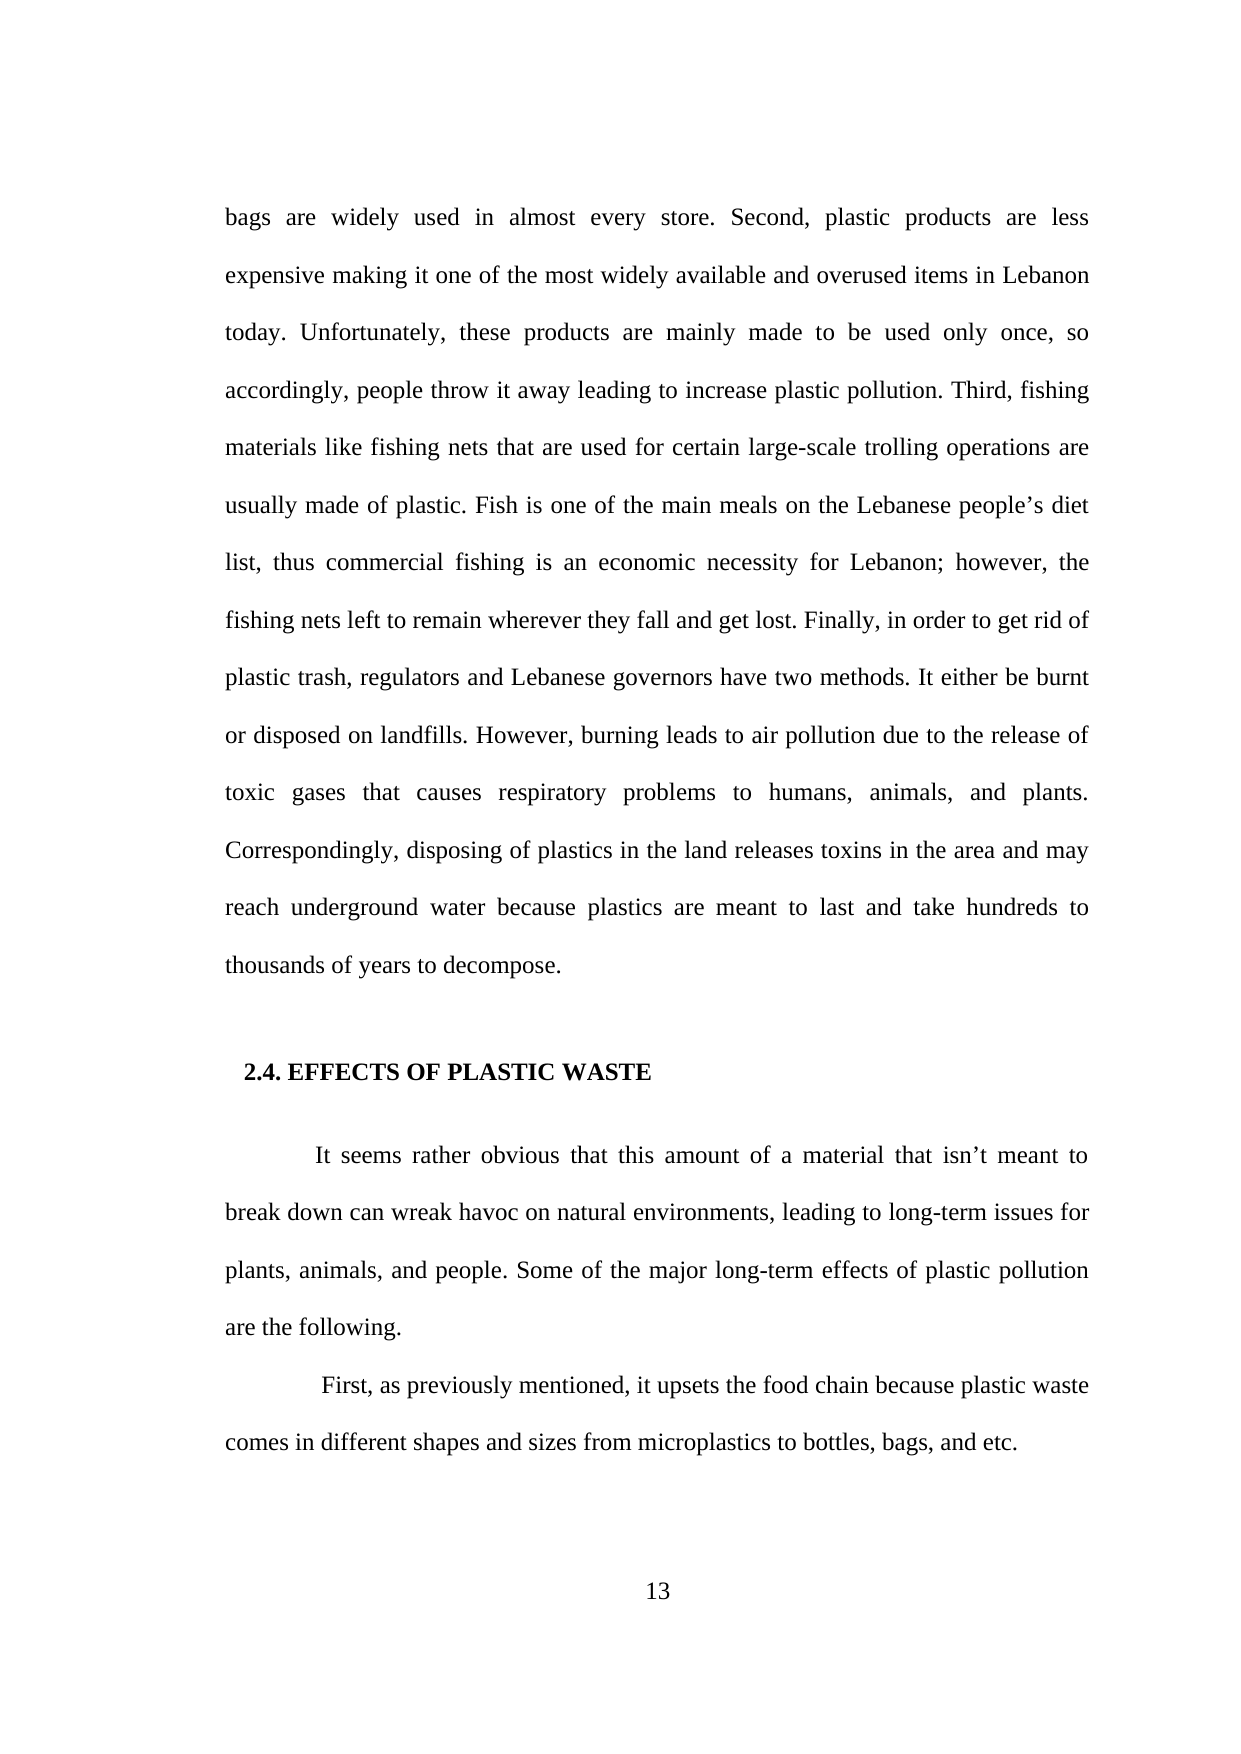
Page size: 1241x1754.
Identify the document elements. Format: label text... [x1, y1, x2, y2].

text It seems rather obvious that this amount of a material that isn’t meant to break down can wreak havoc on natural environments, leading to long-term issues for plants, animals, and people. Some of the major long-term effects of plastic pollution are the following. [225, 1140, 1090, 1341]
subtitle Effects of plastic waste [244, 1057, 1090, 1086]
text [225, 202, 1090, 979]
text First, as previously mentioned, it upsets the food chain because plastic waste comes in different shapes and sizes from microplastics to bottles, bags, and etc. [225, 1370, 1090, 1456]
